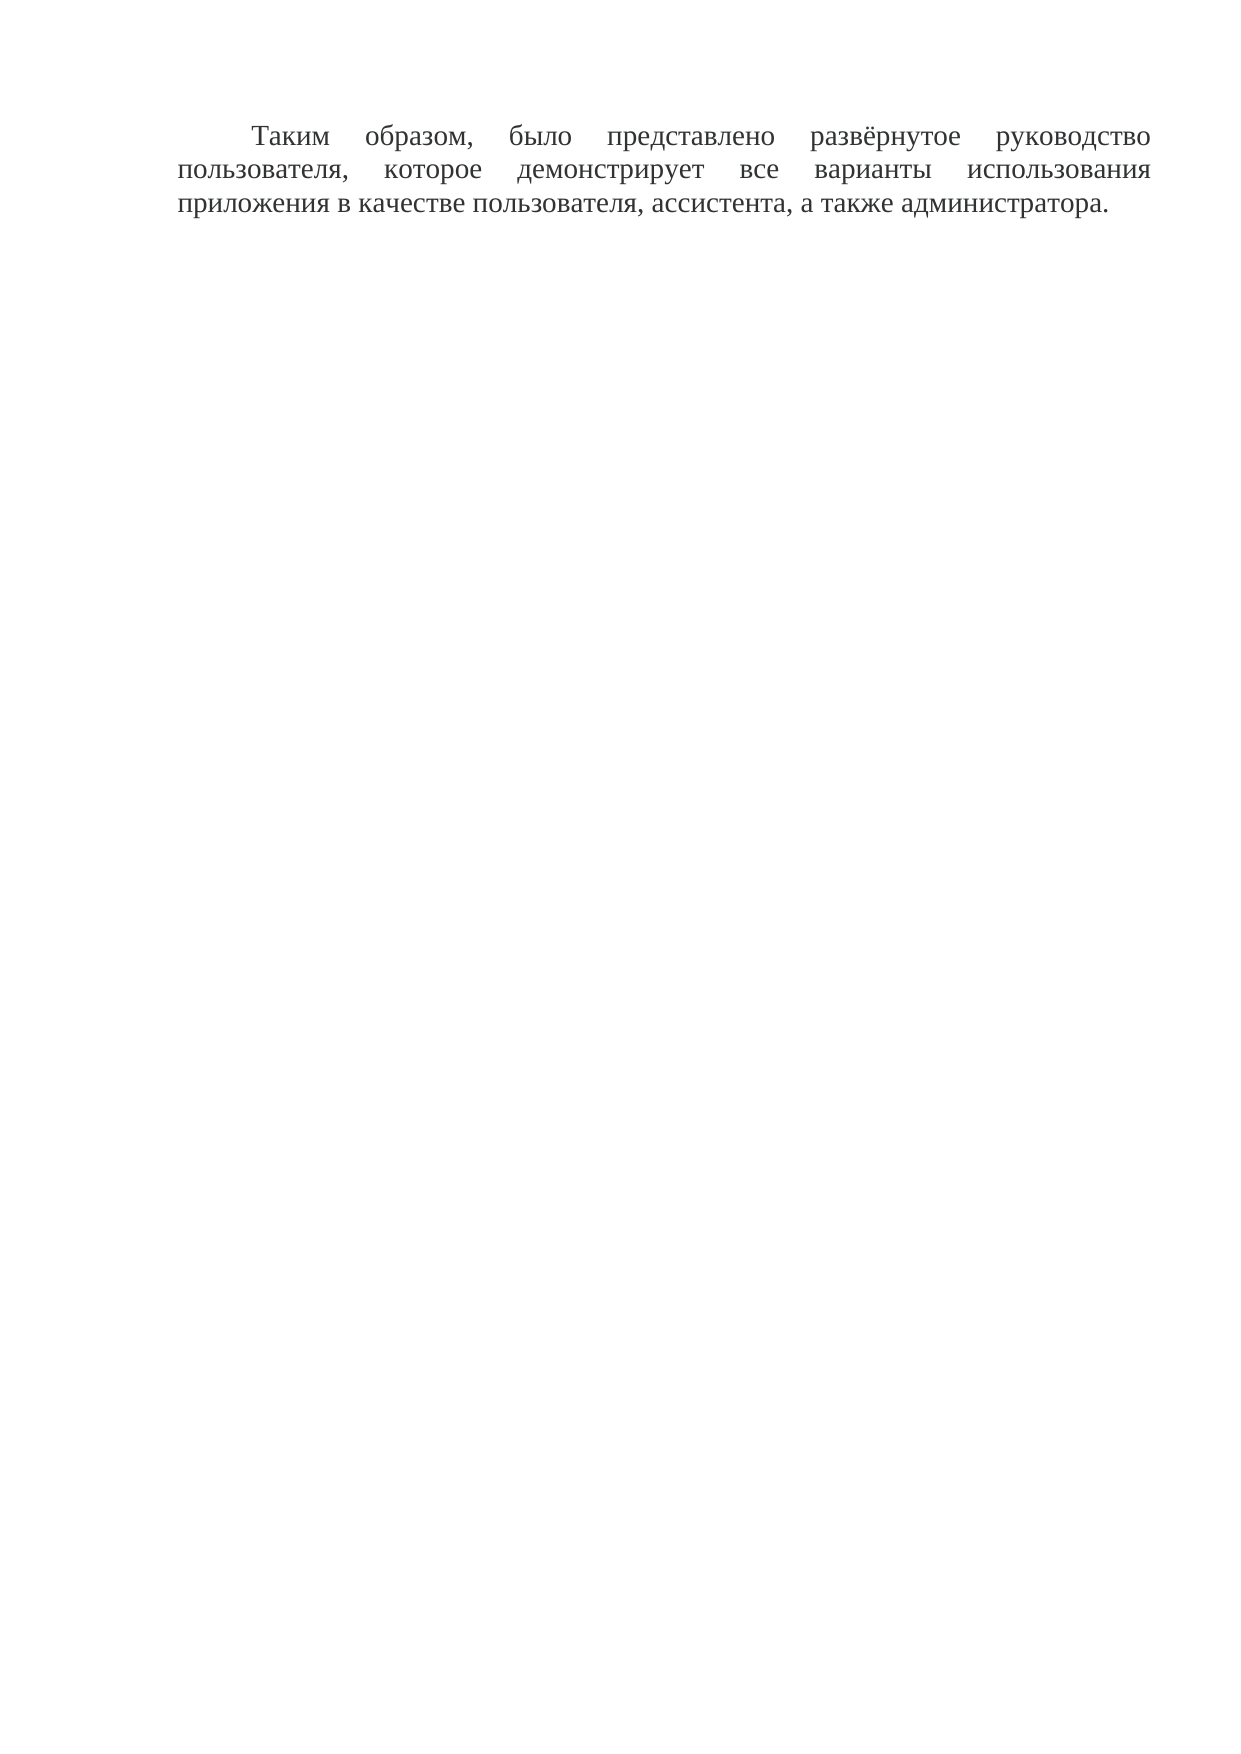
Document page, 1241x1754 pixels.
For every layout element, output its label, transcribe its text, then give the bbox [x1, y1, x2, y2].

text Таким образом, было представлено развёрнутое руководство пользователя, которое демонстрирует все варианты использования приложения в качестве пользователя, ассистента, а также администратора. [177, 118, 1152, 219]
